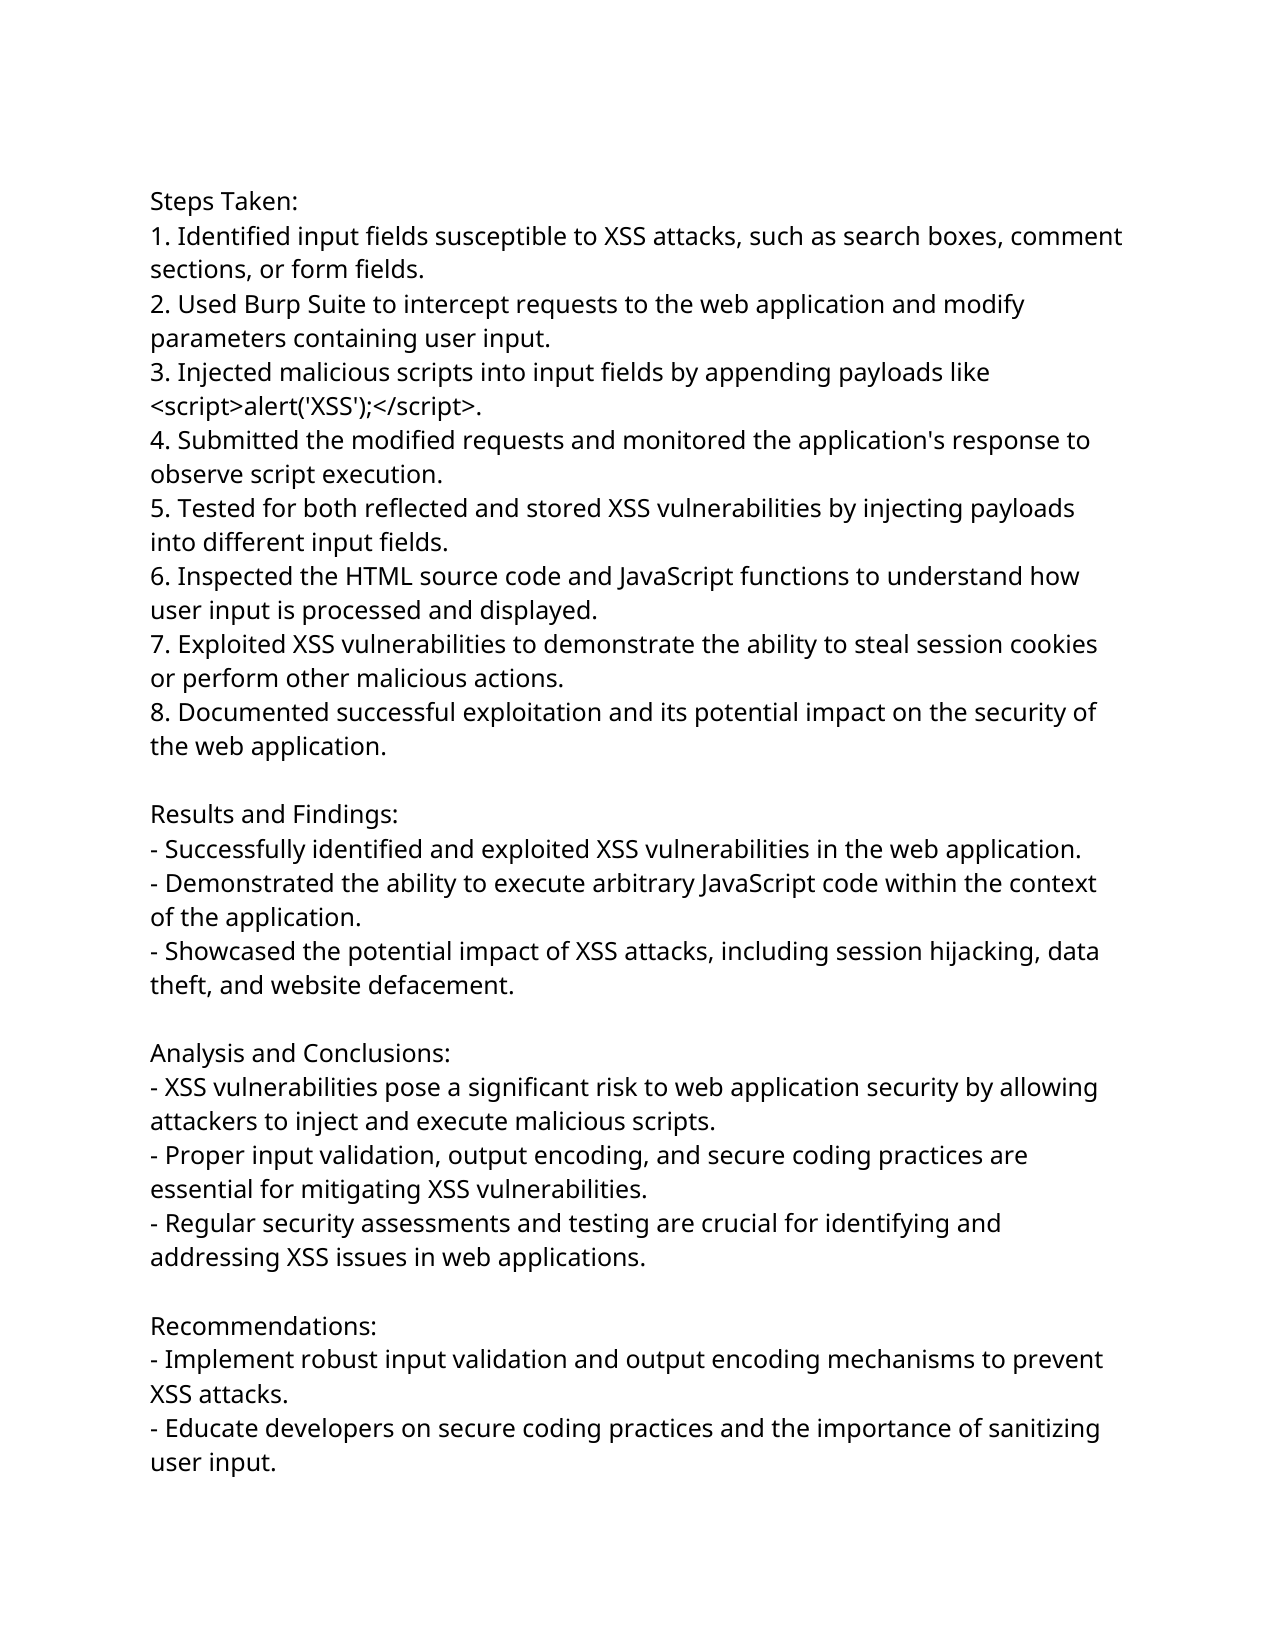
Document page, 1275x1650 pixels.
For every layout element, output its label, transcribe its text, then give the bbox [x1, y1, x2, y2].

text 6. Inspected the HTML source code and JavaScript functions to understand how user input is processed and displayed. [150, 559, 1125, 627]
text - Regular security assessments and testing are crucial for identifying and addressing XSS issues in web applications. [150, 1206, 1125, 1274]
text 2. Used Burp Suite to intercept requests to the web application and modify parameters containing user input. [150, 286, 1125, 354]
text Analysis and Conclusions: [150, 1036, 1125, 1070]
text - Proper input validation, output encoding, and secure coding practices are essential for mitigating XSS vulnerabilities. [150, 1138, 1125, 1206]
text 1. Identified input fields susceptible to XSS attacks, such as search boxes, comment sections, or form fields. [150, 218, 1125, 286]
text - Successfully identified and exploited XSS vulnerabilities in the web application. [150, 831, 1125, 865]
text - XSS vulnerabilities pose a significant risk to web application security by allowing attackers to inject and execute malicious scripts. [150, 1070, 1125, 1138]
text - Implement robust input validation and output encoding mechanisms to prevent XSS attacks. [150, 1342, 1125, 1410]
text - Educate developers on secure coding practices and the importance of sanitizing user input. [150, 1410, 1125, 1478]
text 5. Tested for both reflected and stored XSS vulnerabilities by injecting payloads into different input fields. [150, 491, 1125, 559]
text Recommendations: [150, 1308, 1125, 1342]
text 3. Injected malicious scripts into input fields by appending payloads like <script>alert('XSS');</script>. [150, 354, 1125, 422]
text - Showcased the potential impact of XSS attacks, including session hijacking, data theft, and website defacement. [150, 933, 1125, 1002]
text 4. Submitted the modified requests and monitored the application's response to observe script execution. [150, 422, 1125, 491]
text - Demonstrated the ability to execute arbitrary JavaScript code within the context of the application. [150, 865, 1125, 933]
text 7. Exploited XSS vulnerabilities to demonstrate the ability to steal session cookies or perform other malicious actions. [150, 627, 1125, 695]
text Steps Taken: [150, 184, 1125, 218]
text Results and Findings: [150, 797, 1125, 831]
text 8. Documented successful exploitation and its potential impact on the security of the web application. [150, 695, 1125, 763]
